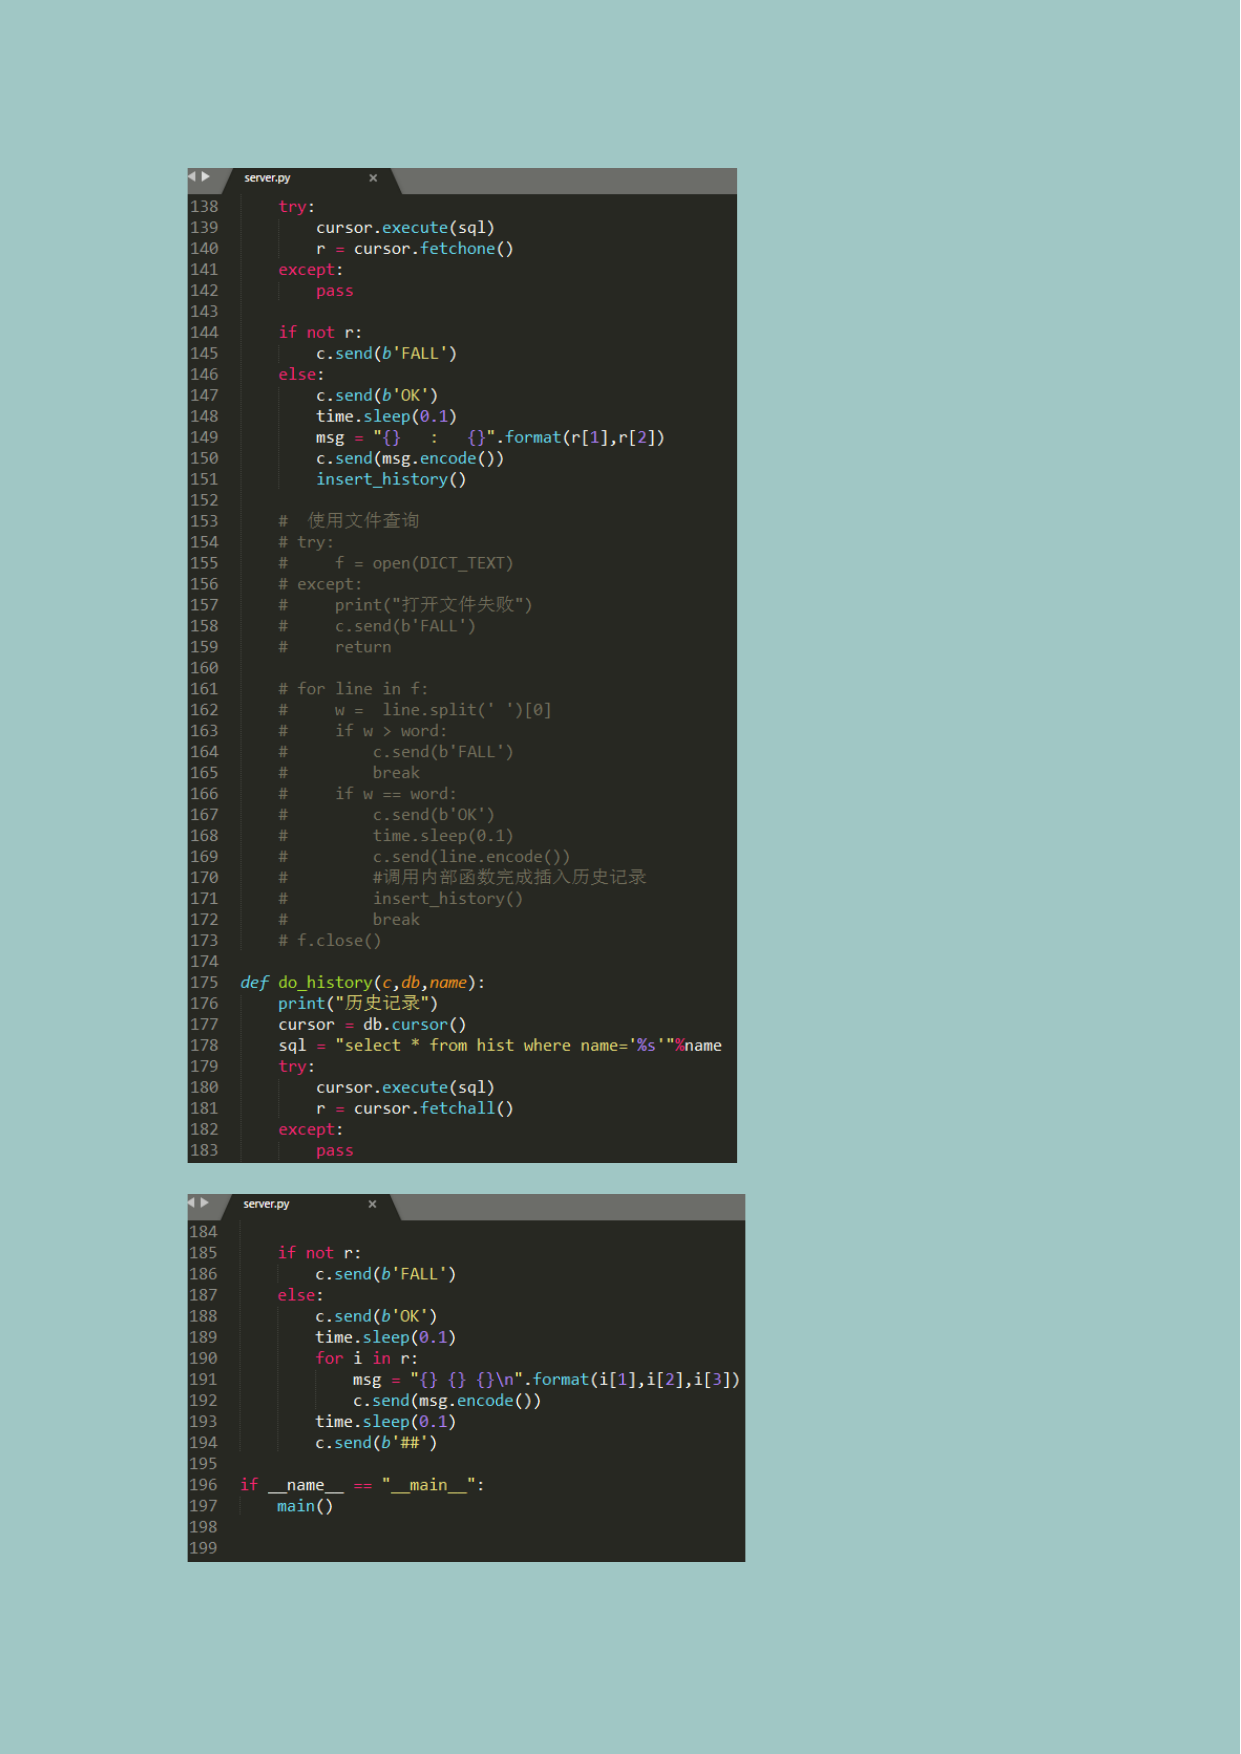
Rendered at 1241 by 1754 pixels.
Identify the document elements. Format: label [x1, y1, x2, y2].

picture [187, 168, 738, 1163]
picture [187, 1194, 746, 1562]
